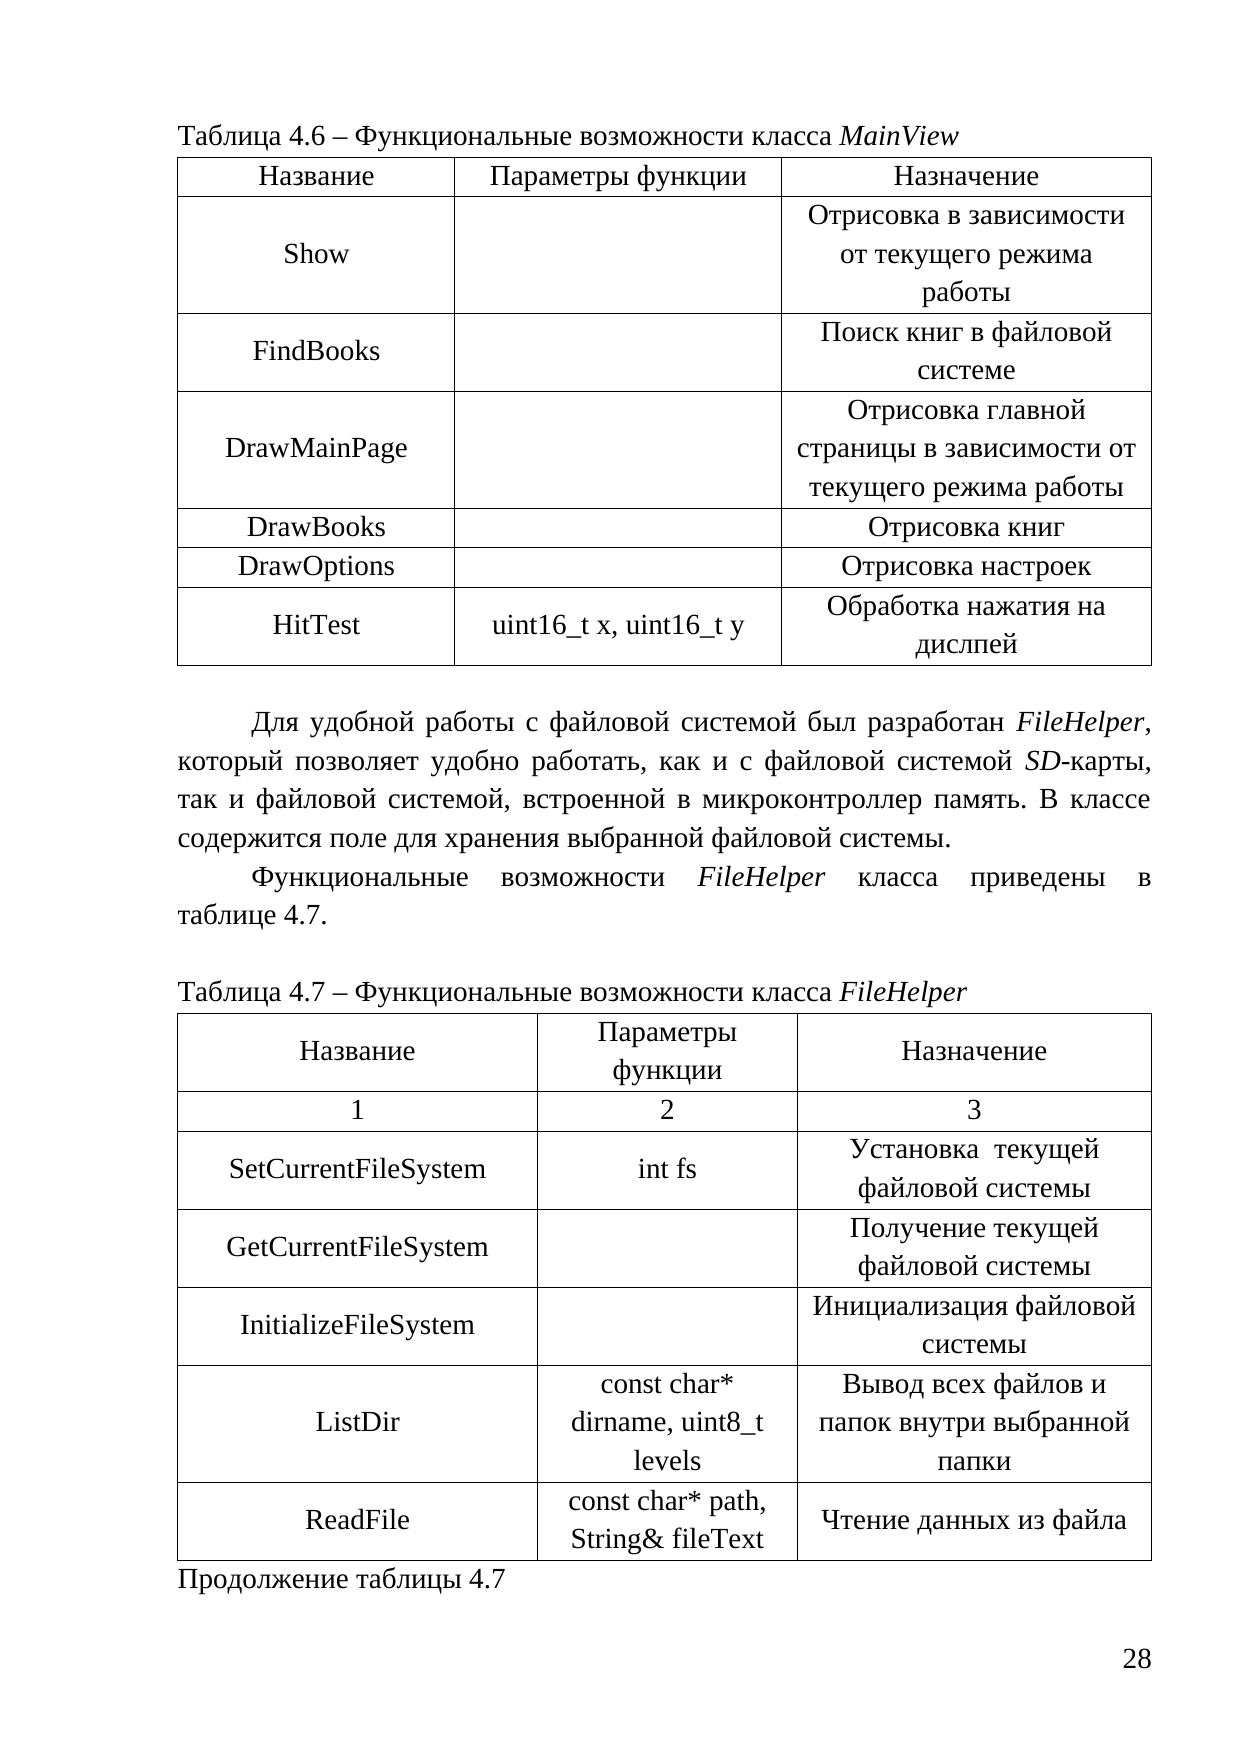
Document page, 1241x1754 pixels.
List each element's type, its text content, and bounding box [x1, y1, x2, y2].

table_cell Отрисовка в зависимости от текущего режима работы [782, 197, 1151, 313]
table_cell ReadFile [178, 1483, 537, 1560]
table_cell DrawOptions [178, 548, 454, 587]
table_cell [538, 1288, 797, 1365]
table_cell Отрисовка настроек [782, 548, 1151, 587]
table_cell FindBooks [178, 314, 454, 391]
table_cell Инициализация файловой системы [798, 1288, 1151, 1365]
table_header Название [178, 1014, 537, 1091]
table_header Название [178, 158, 454, 196]
table_cell Вывод всех файлов и папок внутри выбранной папки [798, 1366, 1151, 1482]
table_cell [455, 392, 781, 508]
table_cell 1 [178, 1092, 537, 1131]
text Таблица 4.6 – Функциональные возможности класса MainView [177, 118, 1152, 152]
table_cell 2 [538, 1092, 797, 1131]
table_cell Установка текущей файловой системы [798, 1132, 1151, 1209]
table_cell Отрисовка главной страницы в зависимости от текущего режима работы [782, 392, 1151, 508]
table_cell const char* path, String& fileText [538, 1483, 797, 1560]
table_cell HitTest [178, 588, 454, 665]
table_cell [455, 197, 781, 313]
text Функциональные возможности FileHelper класса приведены в таблице 4.7. [177, 859, 1152, 931]
table_cell Получение текущей файловой системы [798, 1210, 1151, 1287]
table_cell InitializeFileSystem [178, 1288, 537, 1365]
table_cell GetCurrentFileSystem [178, 1210, 537, 1287]
table_cell [538, 1210, 797, 1287]
text Таблица 4.7 – Функциональные возможности класса FileHelper [177, 974, 1152, 1008]
table_cell const char* dirname, uint8_t levels [538, 1366, 797, 1482]
table_cell Обработка нажатия на дислпей [782, 588, 1151, 665]
table_cell 3 [798, 1092, 1151, 1131]
table_cell int fs [538, 1132, 797, 1209]
table_cell Чтение данных из файла [798, 1483, 1151, 1560]
table_cell ListDir [178, 1366, 537, 1482]
table_header Назначение [782, 158, 1151, 196]
table_cell [455, 509, 781, 547]
table_cell uint16_t x, uint16_t y [455, 588, 781, 665]
table_cell DrawBooks [178, 509, 454, 547]
table_cell Поиск книг в файловой системе [782, 314, 1151, 391]
table_cell [455, 548, 781, 587]
table_cell DrawMainPage [178, 392, 454, 508]
table_cell SetCurrentFileSystem [178, 1132, 537, 1209]
text Для удобной работы с файловой системой был разработан FileHelper, который позволяет удобно работать, как и с файловой системой SD-карты, так и файловой системой, встроенной в микроконтроллер память. В классе содержится поле для хранения выбранной файловой системы. [177, 704, 1152, 854]
table_cell Отрисовка книг [782, 509, 1151, 547]
table_cell Show [178, 197, 454, 313]
table_header Параметры функции [455, 158, 781, 196]
table_header Параметры функции [538, 1014, 797, 1091]
table_header Назначение [798, 1014, 1151, 1091]
table_cell [455, 314, 781, 391]
text Продолжение таблицы 4.7 [177, 1561, 1152, 1594]
